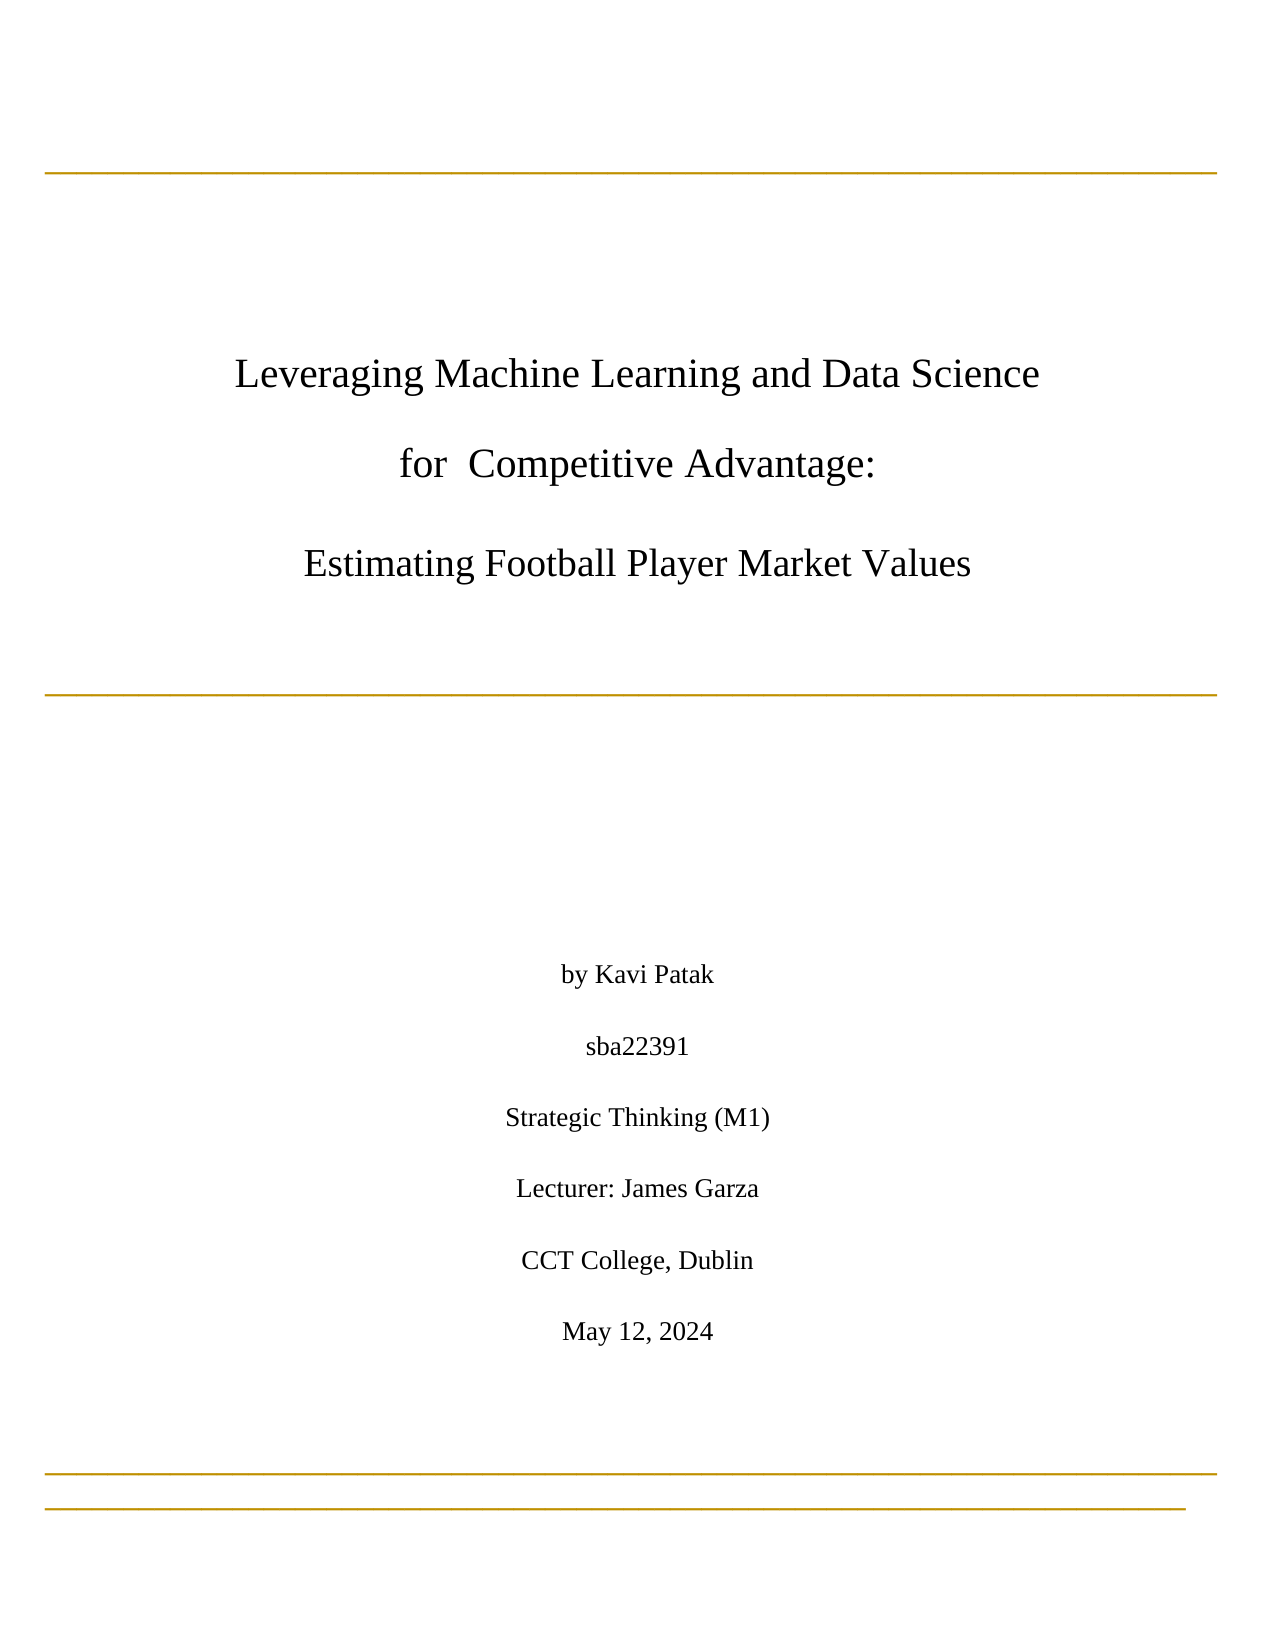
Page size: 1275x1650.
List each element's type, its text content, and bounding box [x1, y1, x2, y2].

text sba22391 [45, 1029, 1230, 1061]
text Estimating Football Player Market Values [45, 540, 1230, 585]
text May 12, 2024 [45, 1315, 1230, 1347]
subtitle for Competitive Advantage: [45, 438, 1230, 486]
text by Kavi Patak [45, 958, 1230, 989]
subtitle Leveraging Machine Learning and Data Science [45, 348, 1230, 396]
text Strategic Thinking (M1) [45, 1101, 1230, 1132]
text _________________________________________________________________________ [45, 1478, 1230, 1514]
text ___________________________________________________________________________ [45, 663, 1230, 699]
text CCT College, Dublin [45, 1244, 1230, 1275]
text ___________________________________________________________________________ [45, 1442, 1230, 1478]
text Lecturer: James Garza [45, 1172, 1230, 1204]
text ___________________________________________________________________________ [45, 141, 1230, 177]
